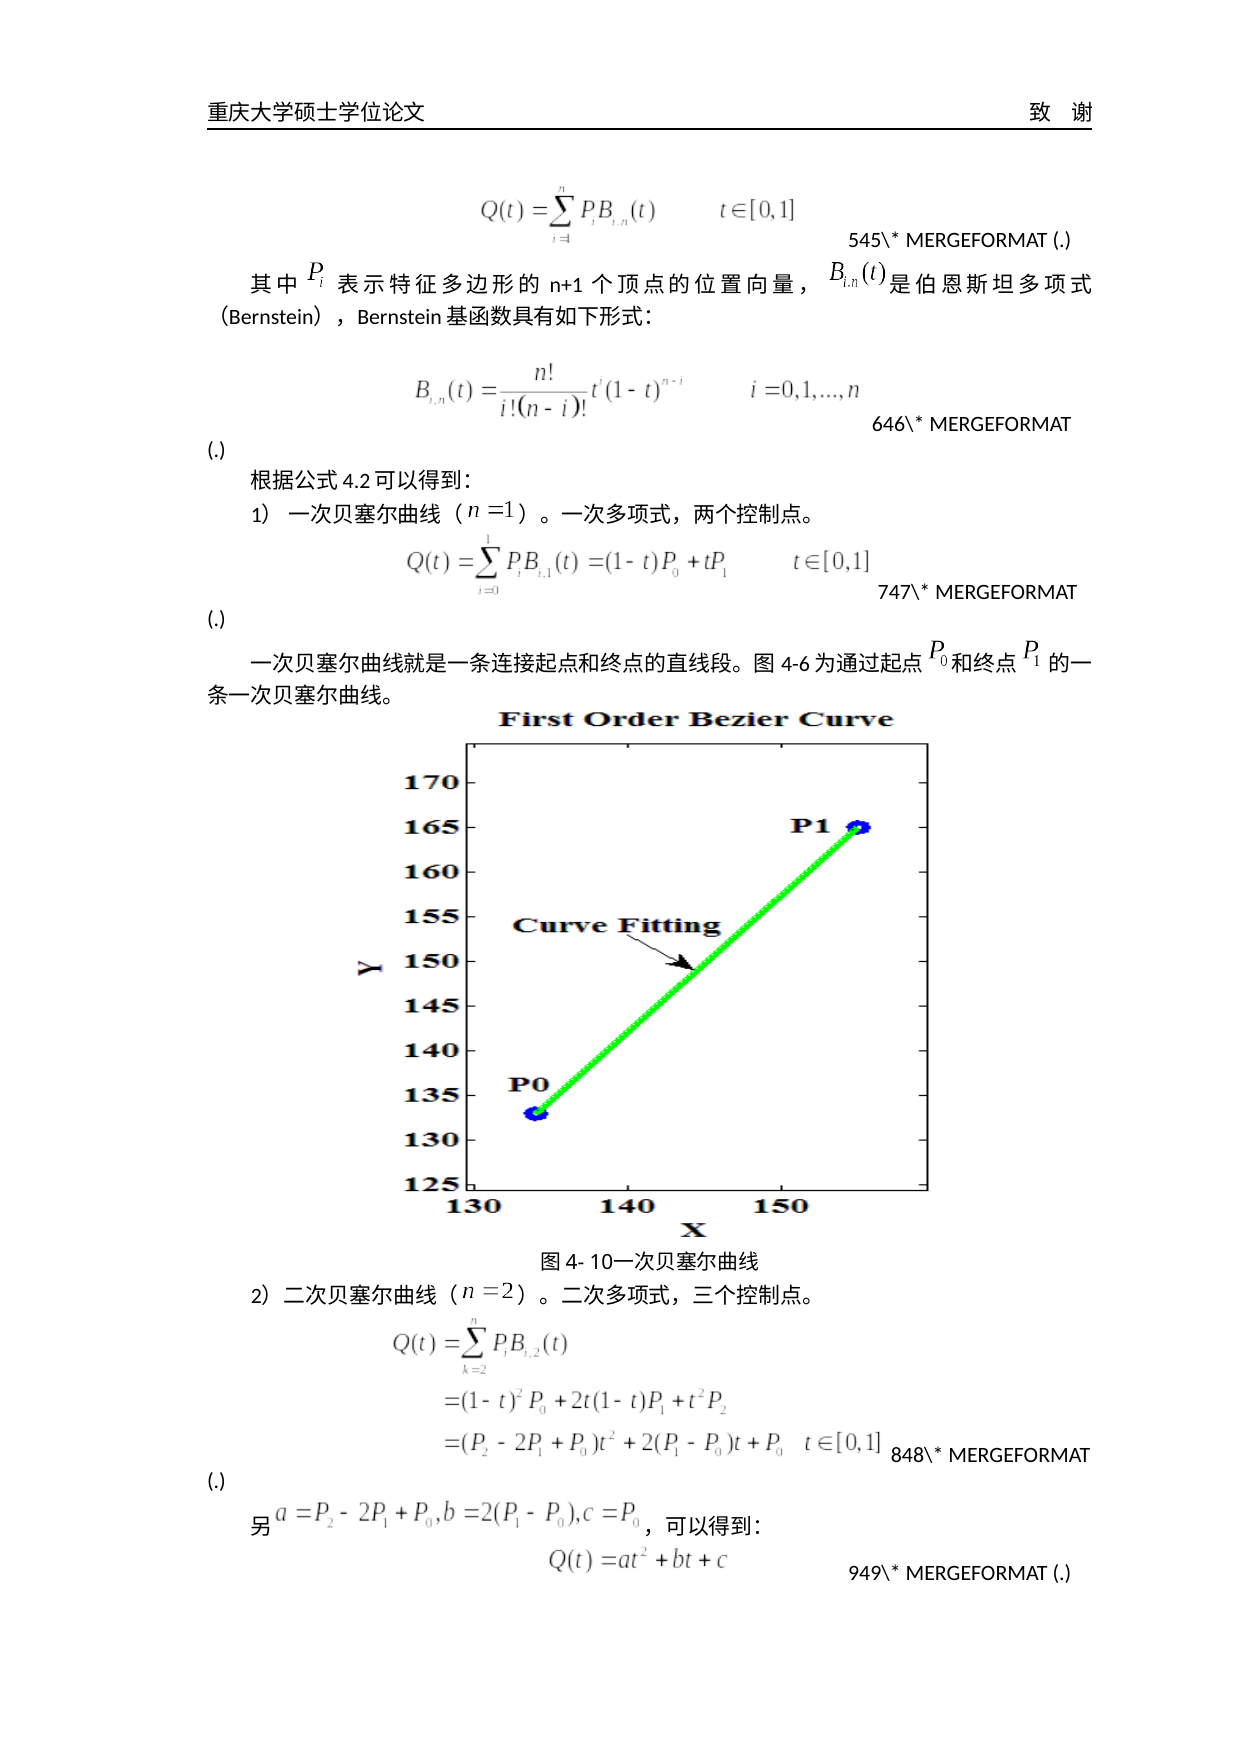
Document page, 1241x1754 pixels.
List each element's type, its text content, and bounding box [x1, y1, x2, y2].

text 1） 一次贝塞尔曲线（）。一次多项式，两个控制点。 [207, 495, 1092, 529]
text 其中 表示特征多边形的n+1个顶点的位置向量，是伯恩斯坦多项式（Bernstein），Bernstein基函数具有如下形式： [207, 253, 1092, 331]
picture [349, 709, 950, 1245]
text 2）二次贝塞尔曲线（）。二次多项式，三个控制点。 [207, 1275, 1092, 1309]
text 另，可以得到： [207, 1494, 1092, 1540]
text 图4- 10一次贝塞尔曲线 [207, 1245, 1092, 1275]
text 一次贝塞尔曲线就是一条连接起点和终点的直线段。图4-6为通过起点和终点 的一条一次贝塞尔曲线。 [207, 632, 1092, 709]
text 根据公式4.2可以得到： [207, 463, 1092, 495]
